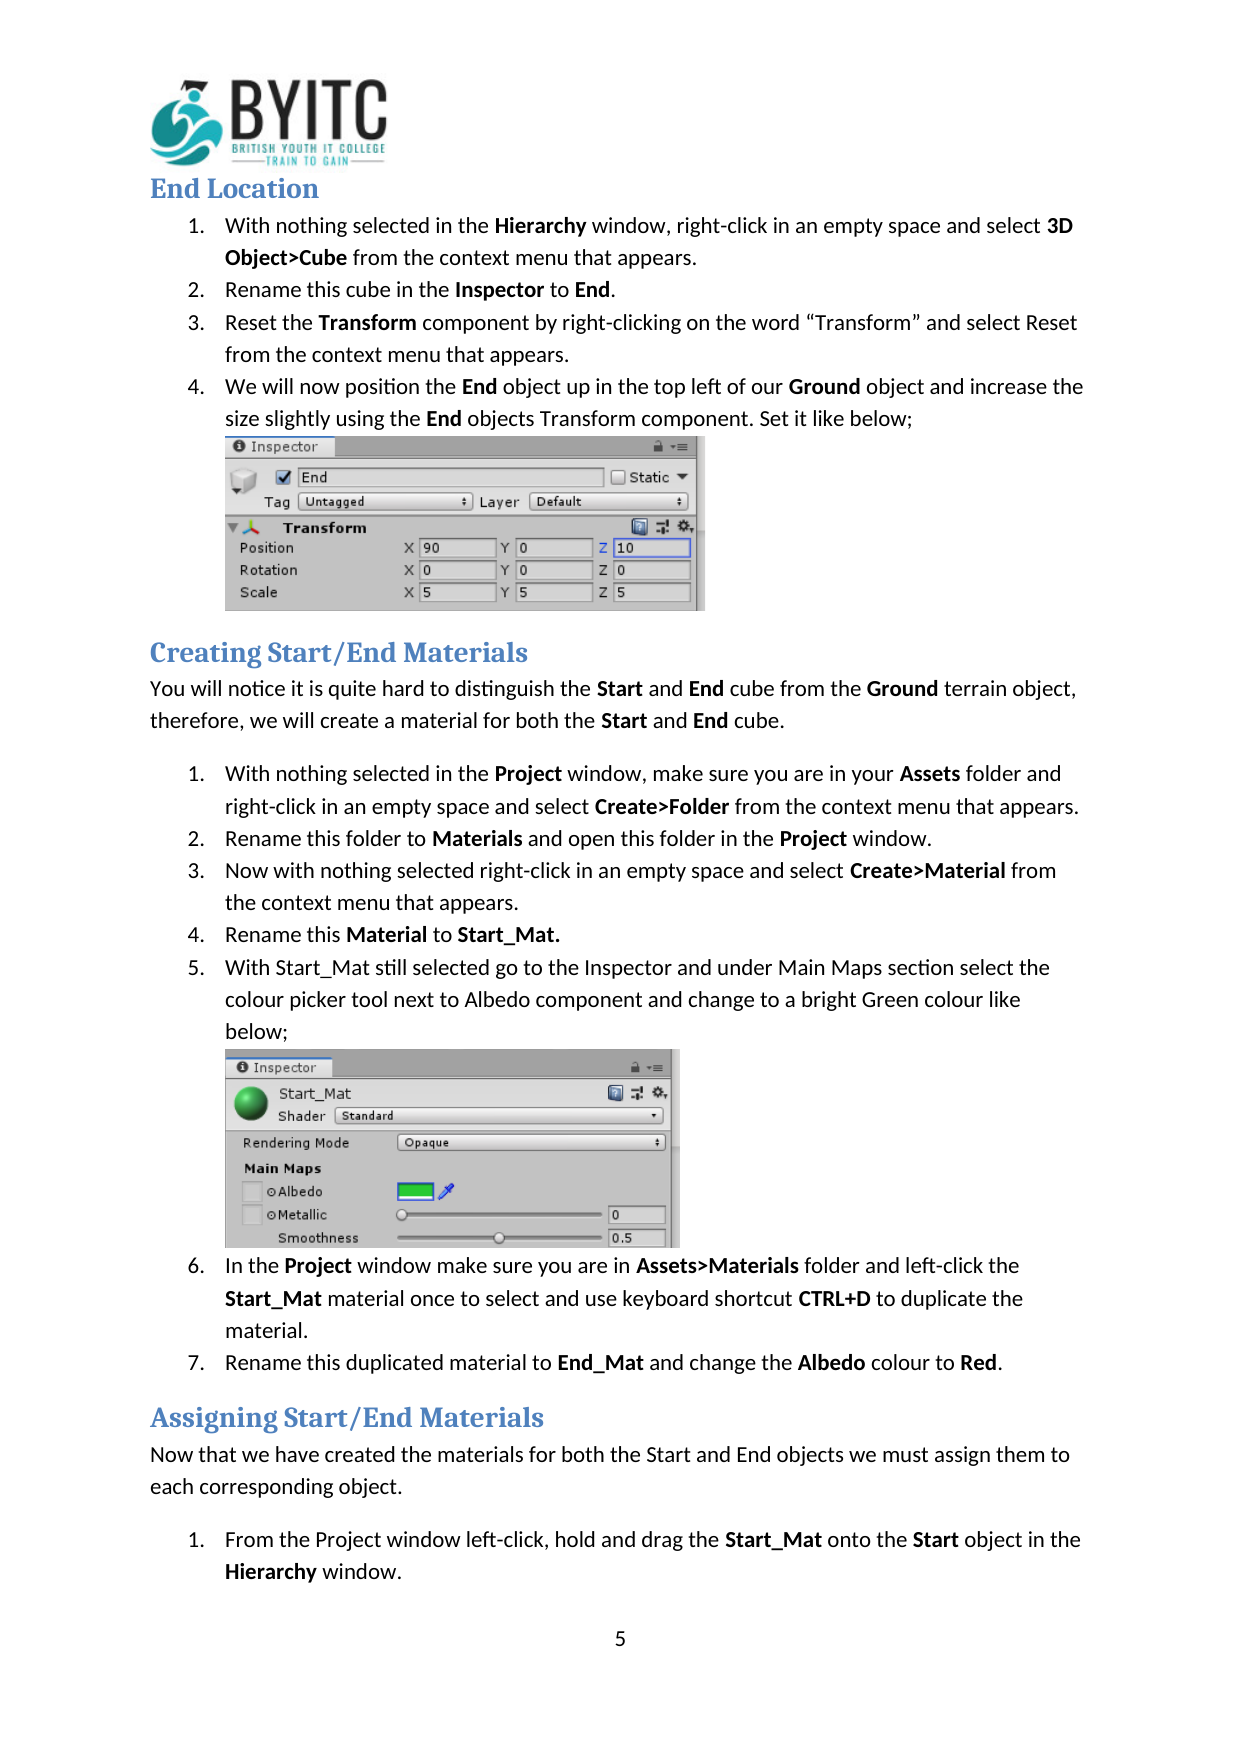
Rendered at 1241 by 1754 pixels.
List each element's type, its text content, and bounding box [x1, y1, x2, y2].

list Reset the Transform component by right-clicking on the word “Transform” and select Reset from the context menu that appears. [187, 308, 1090, 368]
list With nothing selected in the Project window, make sure you are in your Assets folder and right-click in an empty space and select Create>Folder from the context menu that appears. [187, 759, 1090, 820]
picture [150, 73, 396, 173]
subtitle Creating Start/End Materials [150, 636, 1090, 669]
picture [225, 436, 706, 611]
text Now that we have created the materials for both the Start and End objects we must assign them to each corresponding object. [150, 1440, 1090, 1500]
list We will now position the End object up in the top left of our Ground object and increase the size slightly using the End objects Transform component. Set it like below; [187, 372, 1090, 432]
list With nothing selected in the Hierarchy window, right-click in an empty space and select 3D Object>Cube from the context menu that appears. [187, 211, 1090, 271]
list Rename this cube in the Inspector to End. [187, 275, 1090, 303]
subtitle End Location [150, 172, 1090, 206]
list Rename this duplicated material to End_Mat and change the Albedo colour to Red. [187, 1348, 1090, 1376]
list In the Project window make sure you are in Assets>Materials folder and left-click the Start_Mat material once to select and use keyboard shortcut CTRL+D to duplicate the material. [187, 1252, 1090, 1344]
list Now with nothing selected right-click in an empty space and select Create>Material from the context menu that appears. [187, 856, 1090, 916]
text You will notice it is quite hard to distinguish the Start and End cube from the Ground terrain object, therefore, we will create a material for both the Start and End cube. [150, 674, 1090, 734]
picture [225, 1049, 680, 1248]
list Rename this Material to Start_Mat. [187, 921, 1090, 948]
list Rename this folder to Materials and open this folder in the Project window. [187, 824, 1090, 852]
list From the Project window left-click, hold and drag the Start_Mat onto the Start object in the Hierarchy window. [187, 1525, 1090, 1585]
subtitle Assigning Start/End Materials [150, 1401, 1090, 1435]
list With Start_Mat still selected go to the Inspector and under Main Maps section select the colour picker tool next to Albedo component and change to a bright Green colour like below; [187, 953, 1090, 1045]
